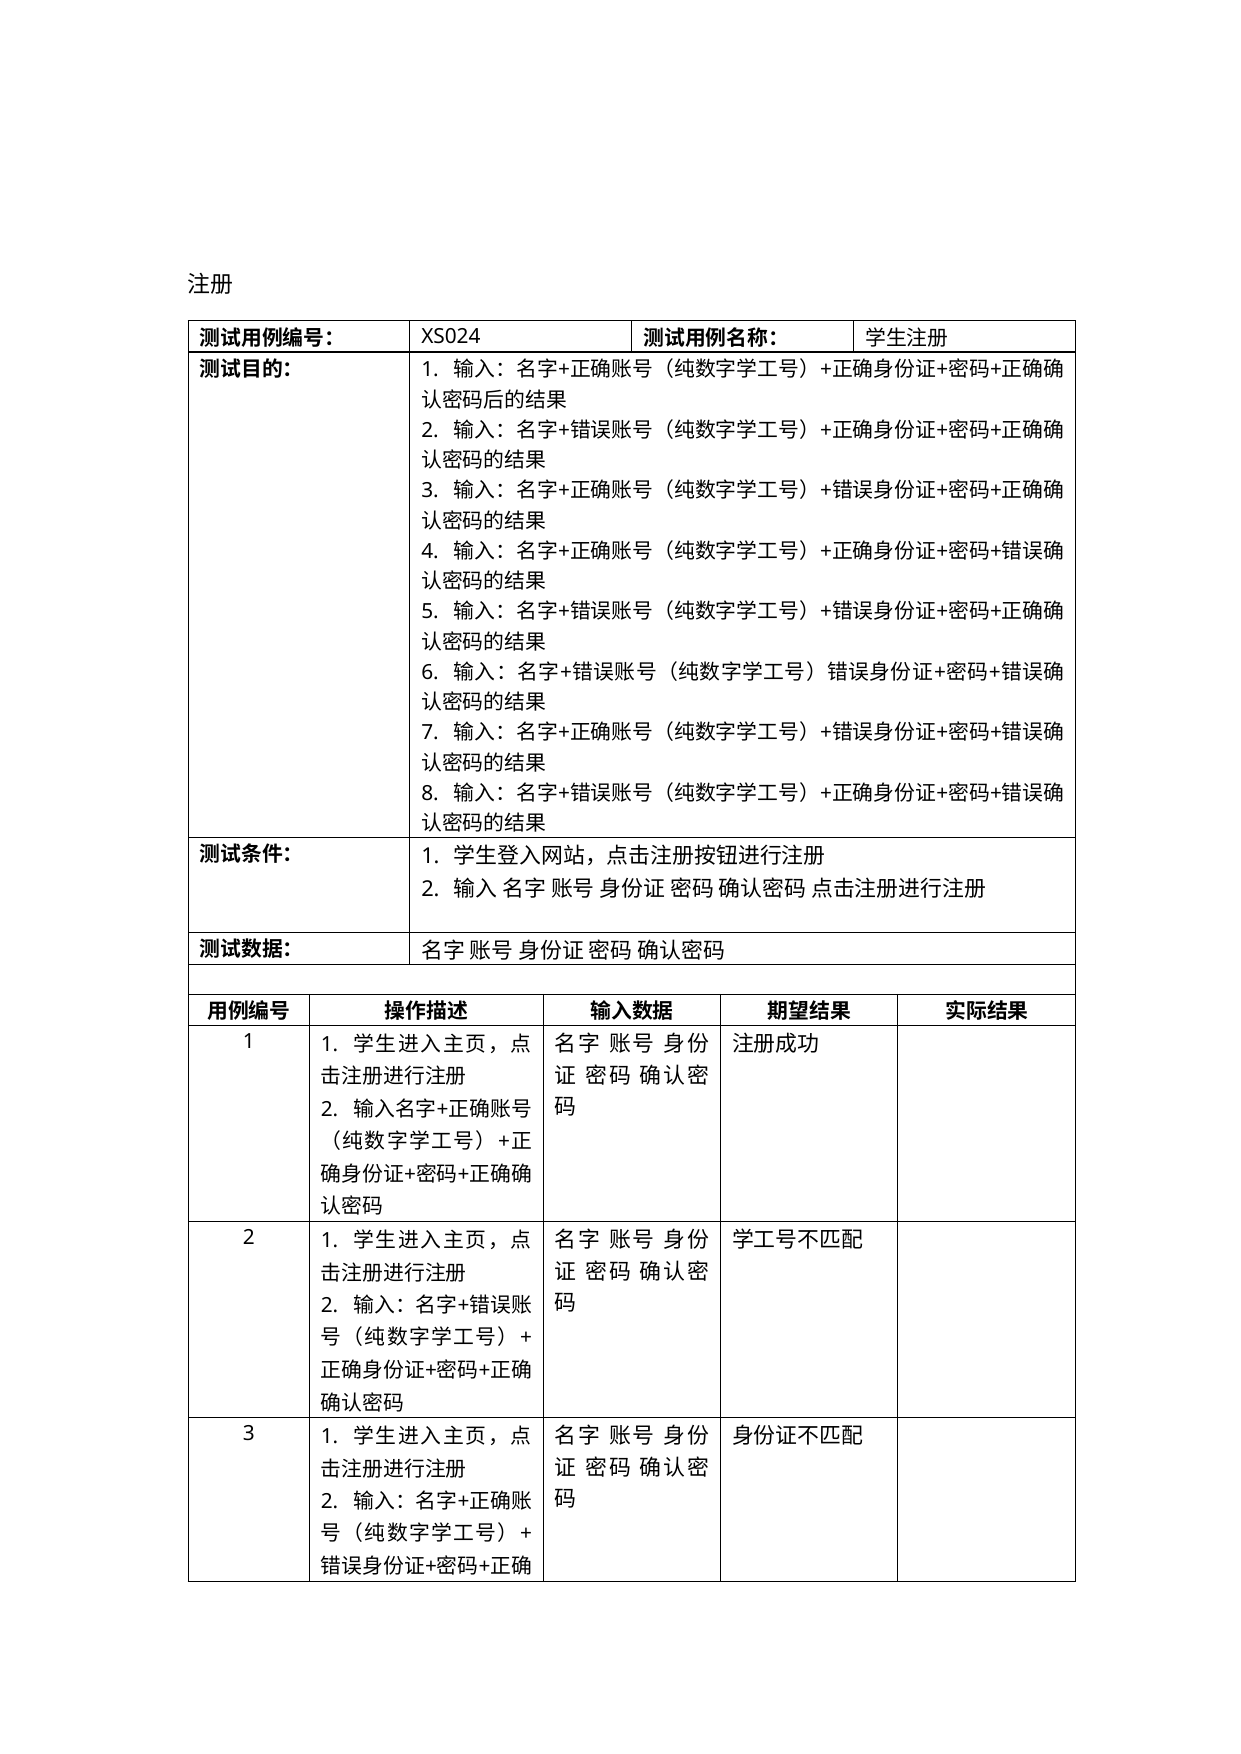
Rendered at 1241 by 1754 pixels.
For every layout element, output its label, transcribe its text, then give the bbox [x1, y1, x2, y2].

table_cell 名字 账号 身份证 密码 确认密码 [544, 1222, 720, 1417]
table_cell 名字 账号 身份证 密码 确认密码 [544, 1026, 720, 1221]
table_cell 期望结果 [721, 995, 897, 1025]
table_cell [310, 1418, 543, 1581]
text 注册 [187, 266, 1053, 299]
table_header 学生注册 [854, 321, 1075, 351]
table_cell 2 [189, 1222, 309, 1417]
table_cell 测试条件： [189, 838, 409, 932]
table_cell 测试目的： [189, 353, 409, 837]
table_cell 学生进入主页，点击注册进行注册 输入：名字+错误账号（纯数字学工号）+正确身份证+密码+正确确认密码 [310, 1222, 543, 1417]
table_cell 操作描述 [310, 995, 543, 1025]
table_header 测试用例名称： [632, 321, 853, 351]
table_cell [898, 1026, 1075, 1221]
table_cell 名字 账号 身份证 密码 确认密码 [544, 1418, 720, 1581]
table_header 测试用例编号： [189, 321, 409, 351]
table_cell 学工号不匹配 [721, 1222, 897, 1417]
table_cell [898, 1418, 1075, 1581]
table_cell 用例编号 [189, 995, 309, 1025]
table_cell [898, 1222, 1075, 1417]
table_cell 名字 账号 身份证 密码 确认密码 [410, 933, 1075, 964]
table_cell 测试数据： [189, 933, 409, 964]
table_cell 3 [189, 1418, 309, 1581]
table_cell 实际结果 [898, 995, 1075, 1025]
table_cell [189, 965, 1075, 994]
table_cell 学生登入网站，点击注册按钮进行注册 输入 名字 账号 身份证 密码 确认密码 点击注册进行注册 [410, 838, 1075, 932]
table_cell 输入数据 [544, 995, 720, 1025]
table_cell 输入：名字+正确账号（纯数字学工号）+正确身份证+密码+正确确认密码后的结果 输入：名字+错误账号（纯数字学工号）+正确身份证+密码+正确确认密码的结果 输入：名字+正确账号（纯数字学工号）+错误身份证+密码+正确确认密码的结果 输入：名字+正确账号（纯数字学工号）+正确身份证+密码+错误确认密码的结果 输入：名字+错误账号（纯数字学工号）+错误身份证+密码+正确确认密码的结果 输入：名字+错误账号（纯数字学工号）错误身份证+密码+错误确认密码的结果 输入：名字+正确账号（纯数字学工号）+错误身份证+密码+错误确认密码的结果 输入：名字+错误账号（纯数字学工号）+正确身份证+密码+错误确认密码的结果 [410, 353, 1075, 837]
table_cell 身份证不匹配 [721, 1418, 897, 1581]
table_cell 注册成功 [721, 1026, 897, 1221]
table_header XS024 [410, 321, 631, 351]
table_cell 1 [189, 1026, 309, 1221]
table_cell 学生进入主页，点击注册进行注册 输入名字+正确账号（纯数字学工号）+正确身份证+密码+正确确认密码 [310, 1026, 543, 1221]
